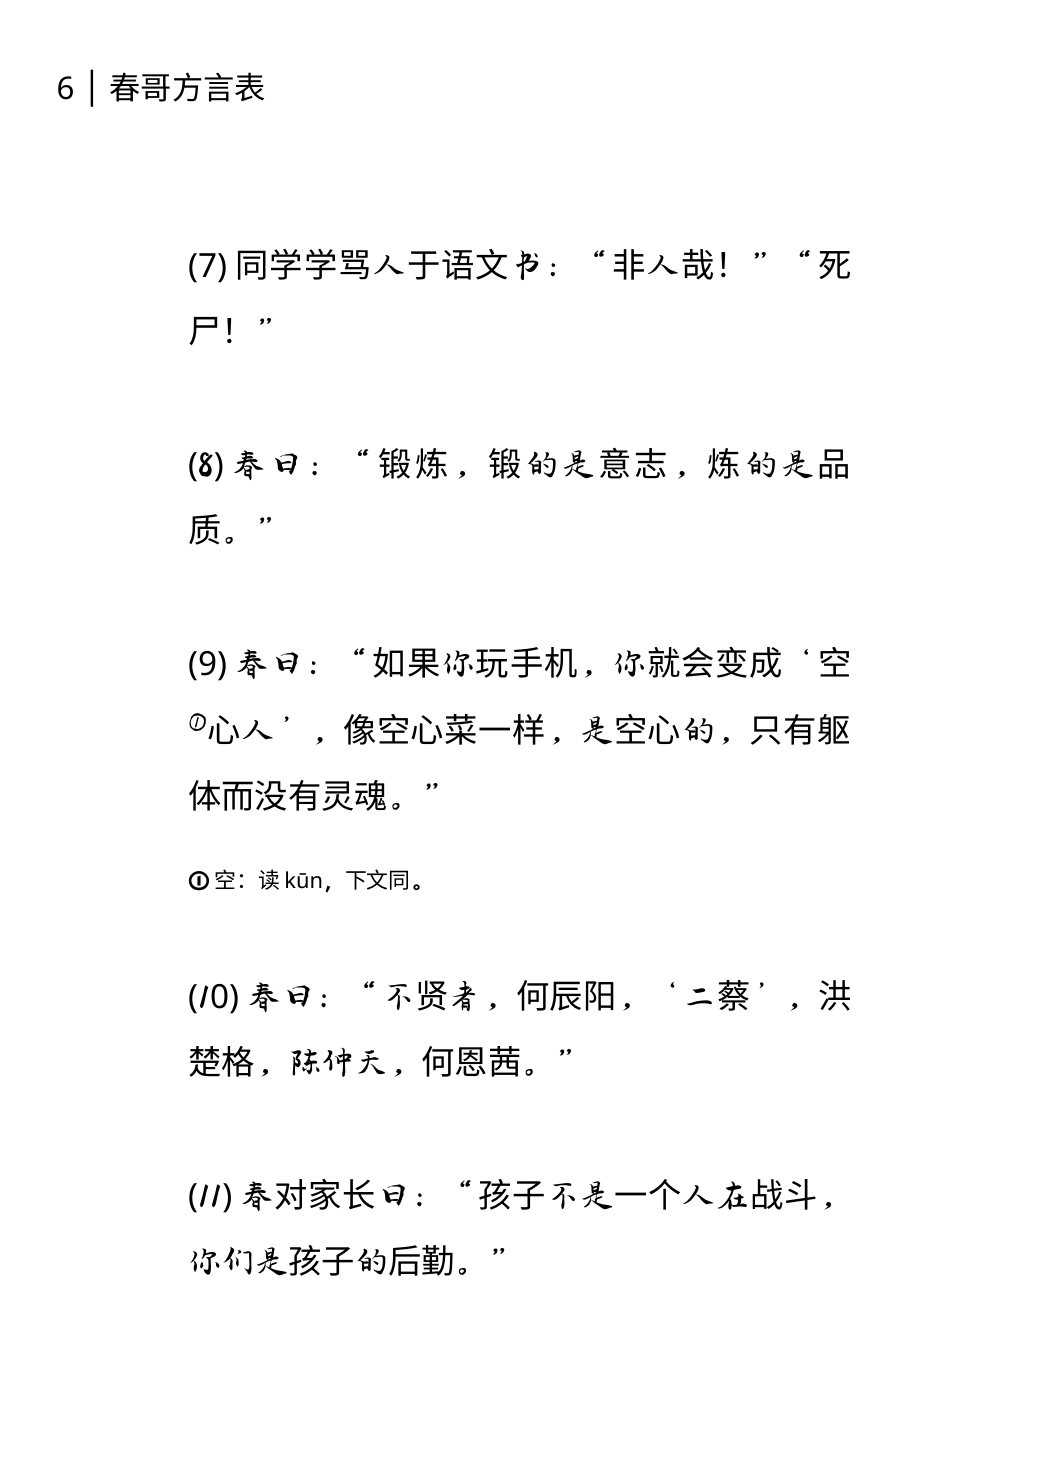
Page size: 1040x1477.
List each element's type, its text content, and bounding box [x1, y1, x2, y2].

list 春对家长曰：“孩子不是一个人在战斗，你们是孩子的后勤。” [188, 1163, 852, 1296]
list 春曰：“如果你玩手机，你就会变成‘空①心人’，像空心菜一样，是空心的，只有躯体而没有灵魂。” [188, 632, 852, 831]
list 同学学骂人于语文书：“非人哉！”“死尸！” [188, 233, 852, 366]
list 春曰：“不贤者，何辰阳，‘二蔡’，洪楚格，陈仲天，何恩茜。” [188, 964, 852, 1097]
list 春曰：“锻炼，锻的是意志，炼的是品质。” [188, 432, 852, 565]
text ①空：读kūn，下文同。 [188, 864, 852, 897]
